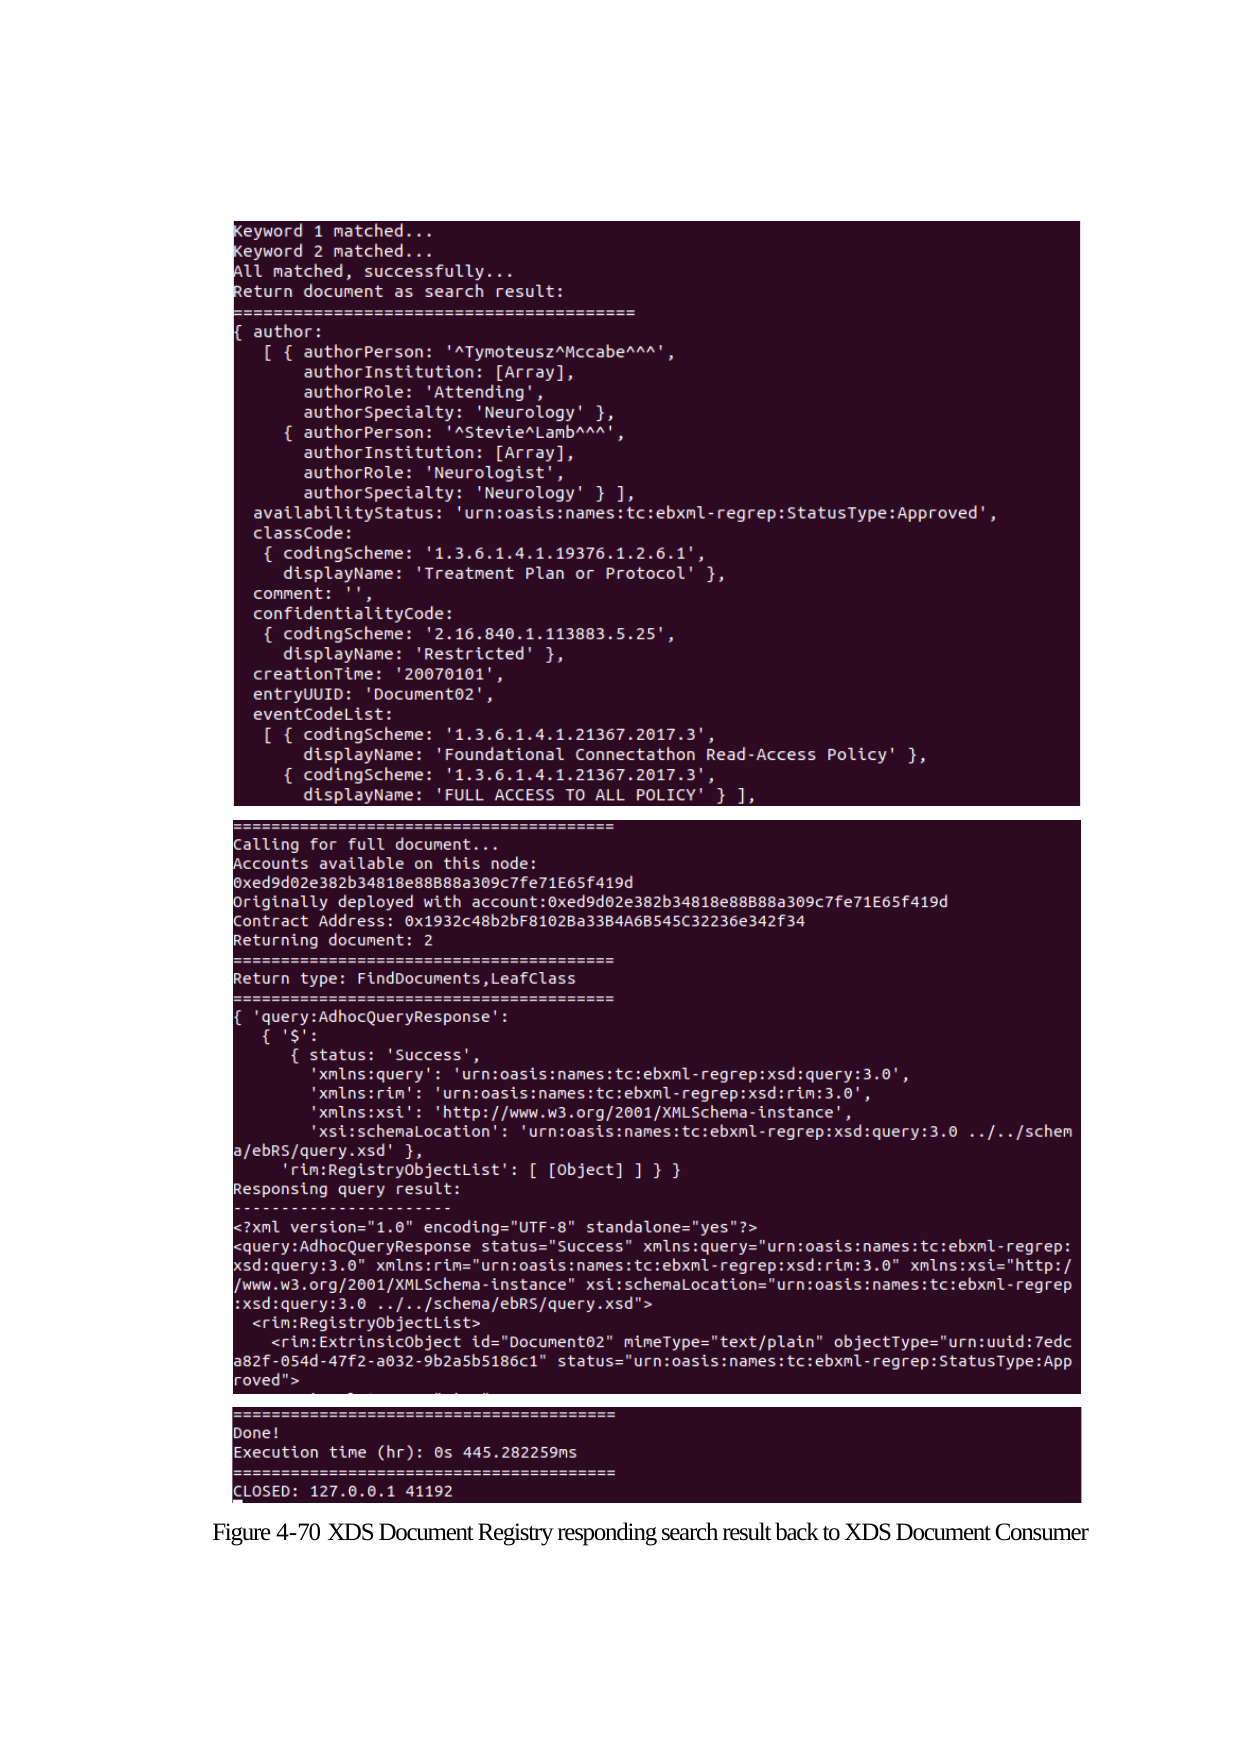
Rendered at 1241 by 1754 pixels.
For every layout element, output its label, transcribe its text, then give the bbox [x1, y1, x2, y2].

picture [233, 820, 1081, 1394]
picture [233, 221, 1081, 806]
picture [232, 1407, 1082, 1503]
